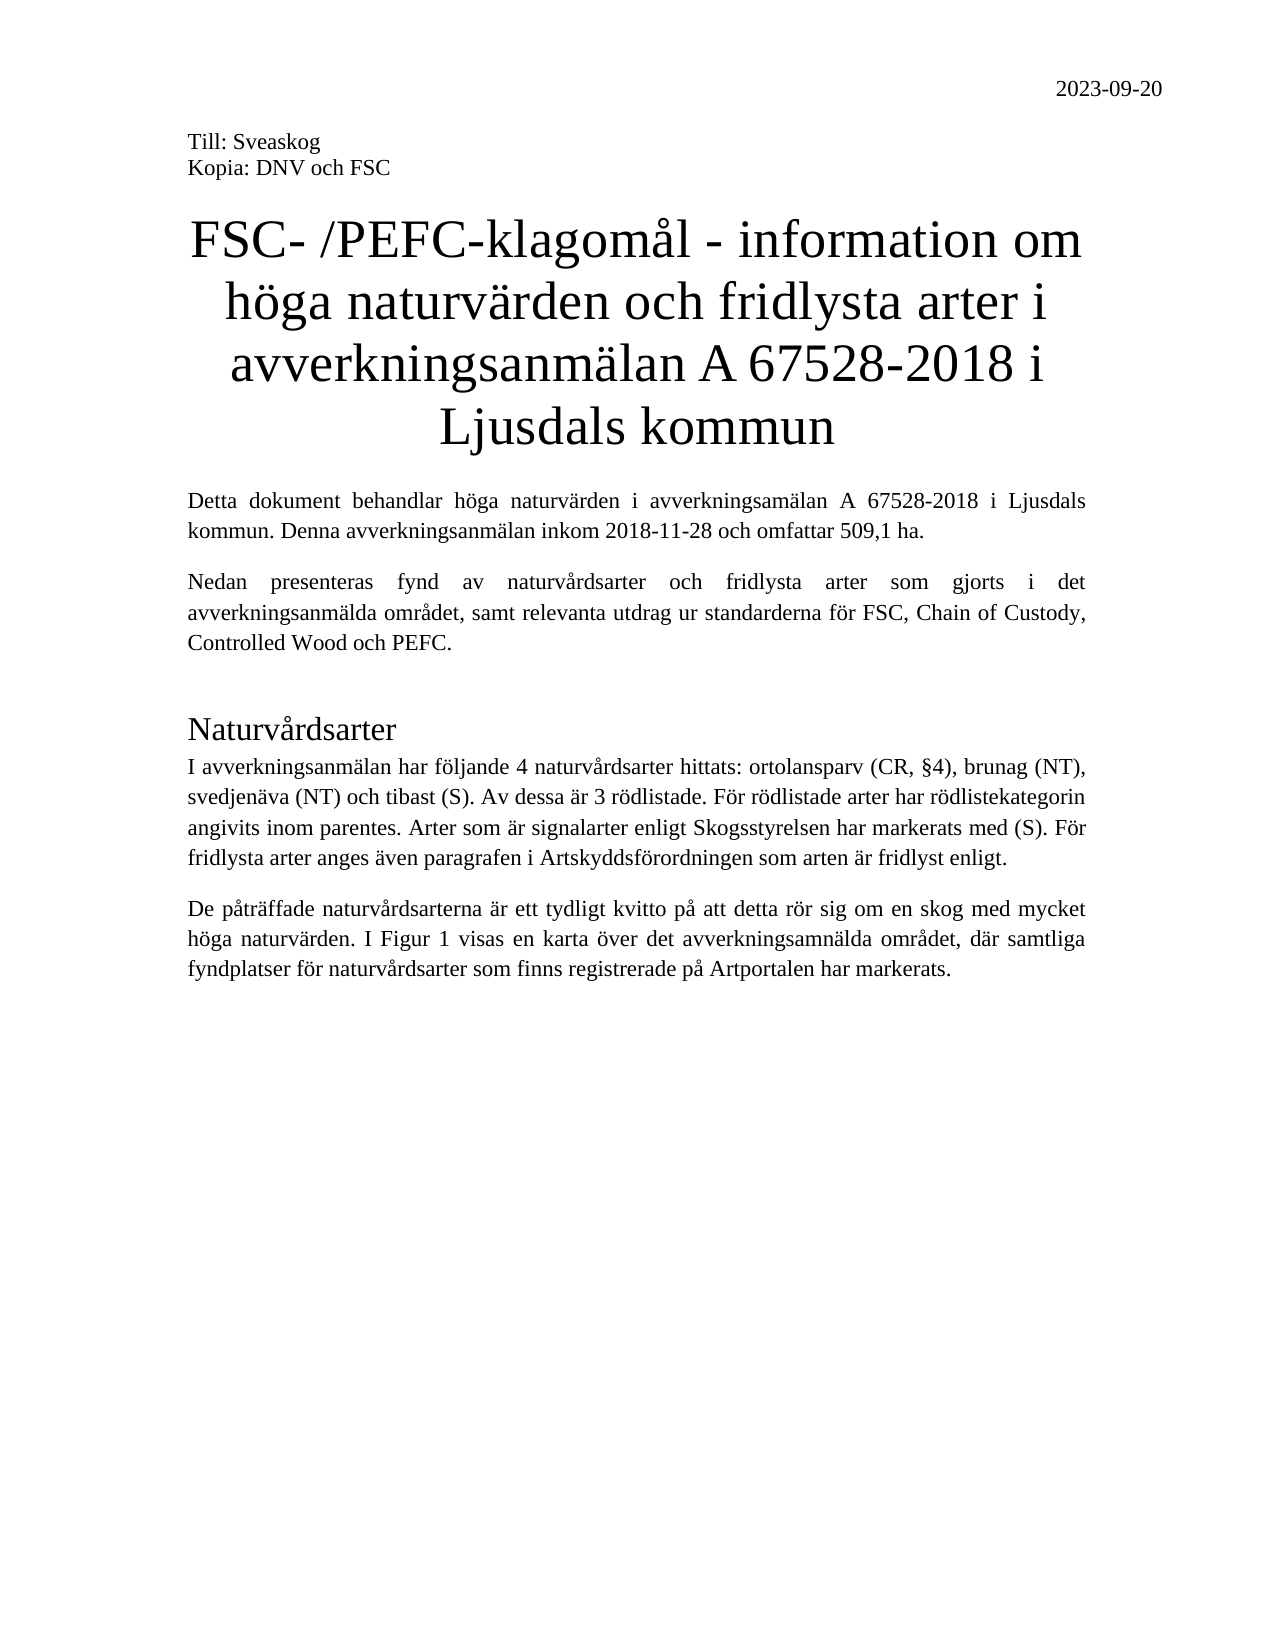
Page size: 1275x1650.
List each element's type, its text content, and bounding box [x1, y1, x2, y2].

text Nedan presenteras fynd av naturvårdsarter och fridlysta arter som gjorts i det avverkningsanmälda området, samt relevanta utdrag ur standarderna för FSC, Chain of Custody, Controlled Wood och PEFC. [187, 568, 1087, 655]
title FSC- /PEFC-klagomål - information om höga naturvärden och fridlysta arter i avverkningsanmälan A 67528-2018 i Ljusdals kommun [187, 207, 1087, 456]
text De påträffade naturvårdsarterna är ett tydligt kvitto på att detta rör sig om en skog med mycket höga naturvärden. I Figur 1 visas en karta över det avverkningsamnälda området, där samtliga fyndplatser för naturvårdsarter som finns registrerade på Artportalen har markerats. [187, 895, 1087, 982]
text I avverkningsanmälan har följande 4 naturvårdsarter hittats: ortolansparv (CR, §4), brunag (NT), svedjenäva (NT) och tibast (S). Av dessa är 3 rödlistade. För rödlistade arter har rödlistekategorin angivits inom parentes. Arter som är signalarter enligt Skogsstyrelsen har markerats med (S). För fridlysta arter anges även paragrafen i Artskyddsförordningen som arten är fridlyst enligt. [187, 753, 1087, 870]
subtitle Naturvårdsarter [187, 709, 1087, 747]
text Detta dokument behandlar höga naturvärden i avverkningsamälan A 67528-2018 i Ljusdals kommun. Denna avverkningsanmälan inkom 2018-11-28 och omfattar 509,1 ha. [187, 487, 1087, 544]
